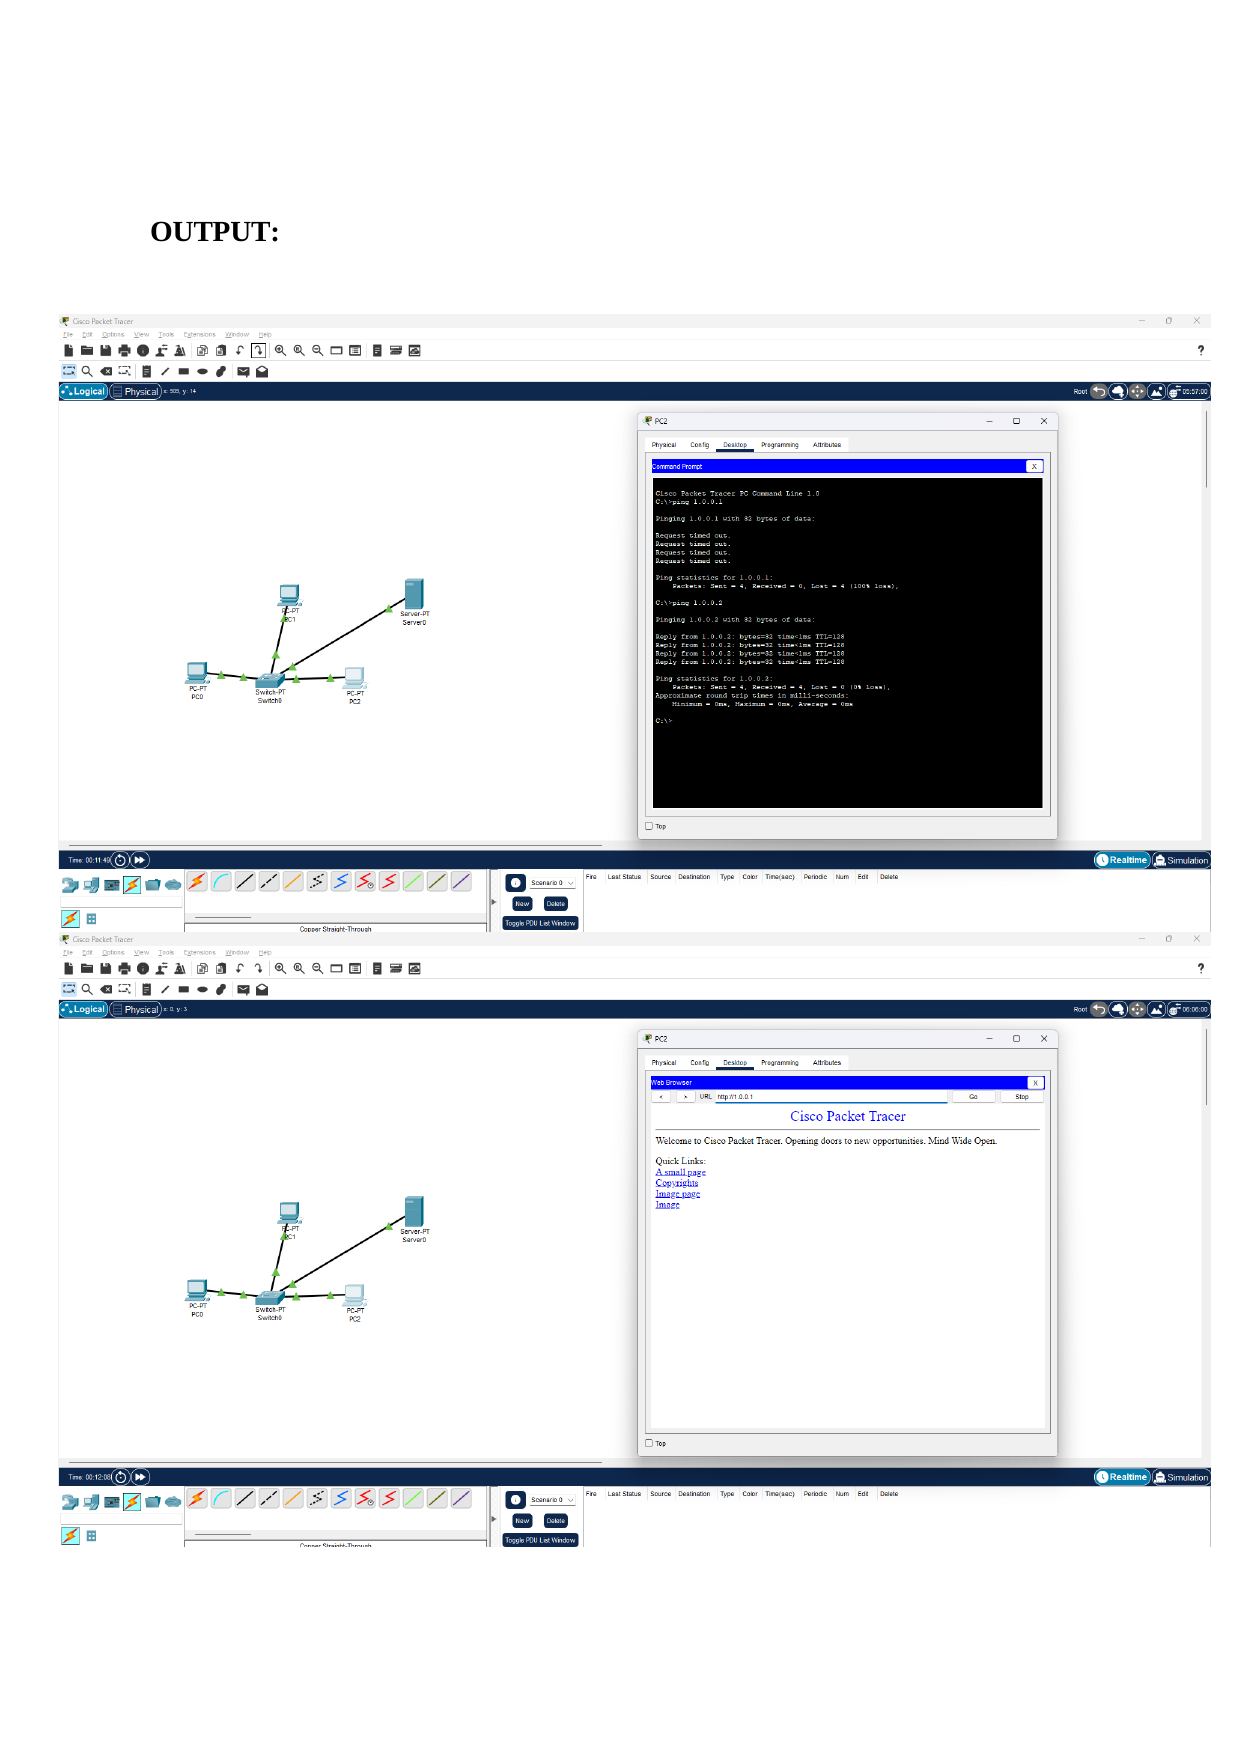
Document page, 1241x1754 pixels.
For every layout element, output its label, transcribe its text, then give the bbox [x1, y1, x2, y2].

picture [58, 314, 1211, 1547]
subtitle OUTPUT: [150, 214, 1211, 247]
